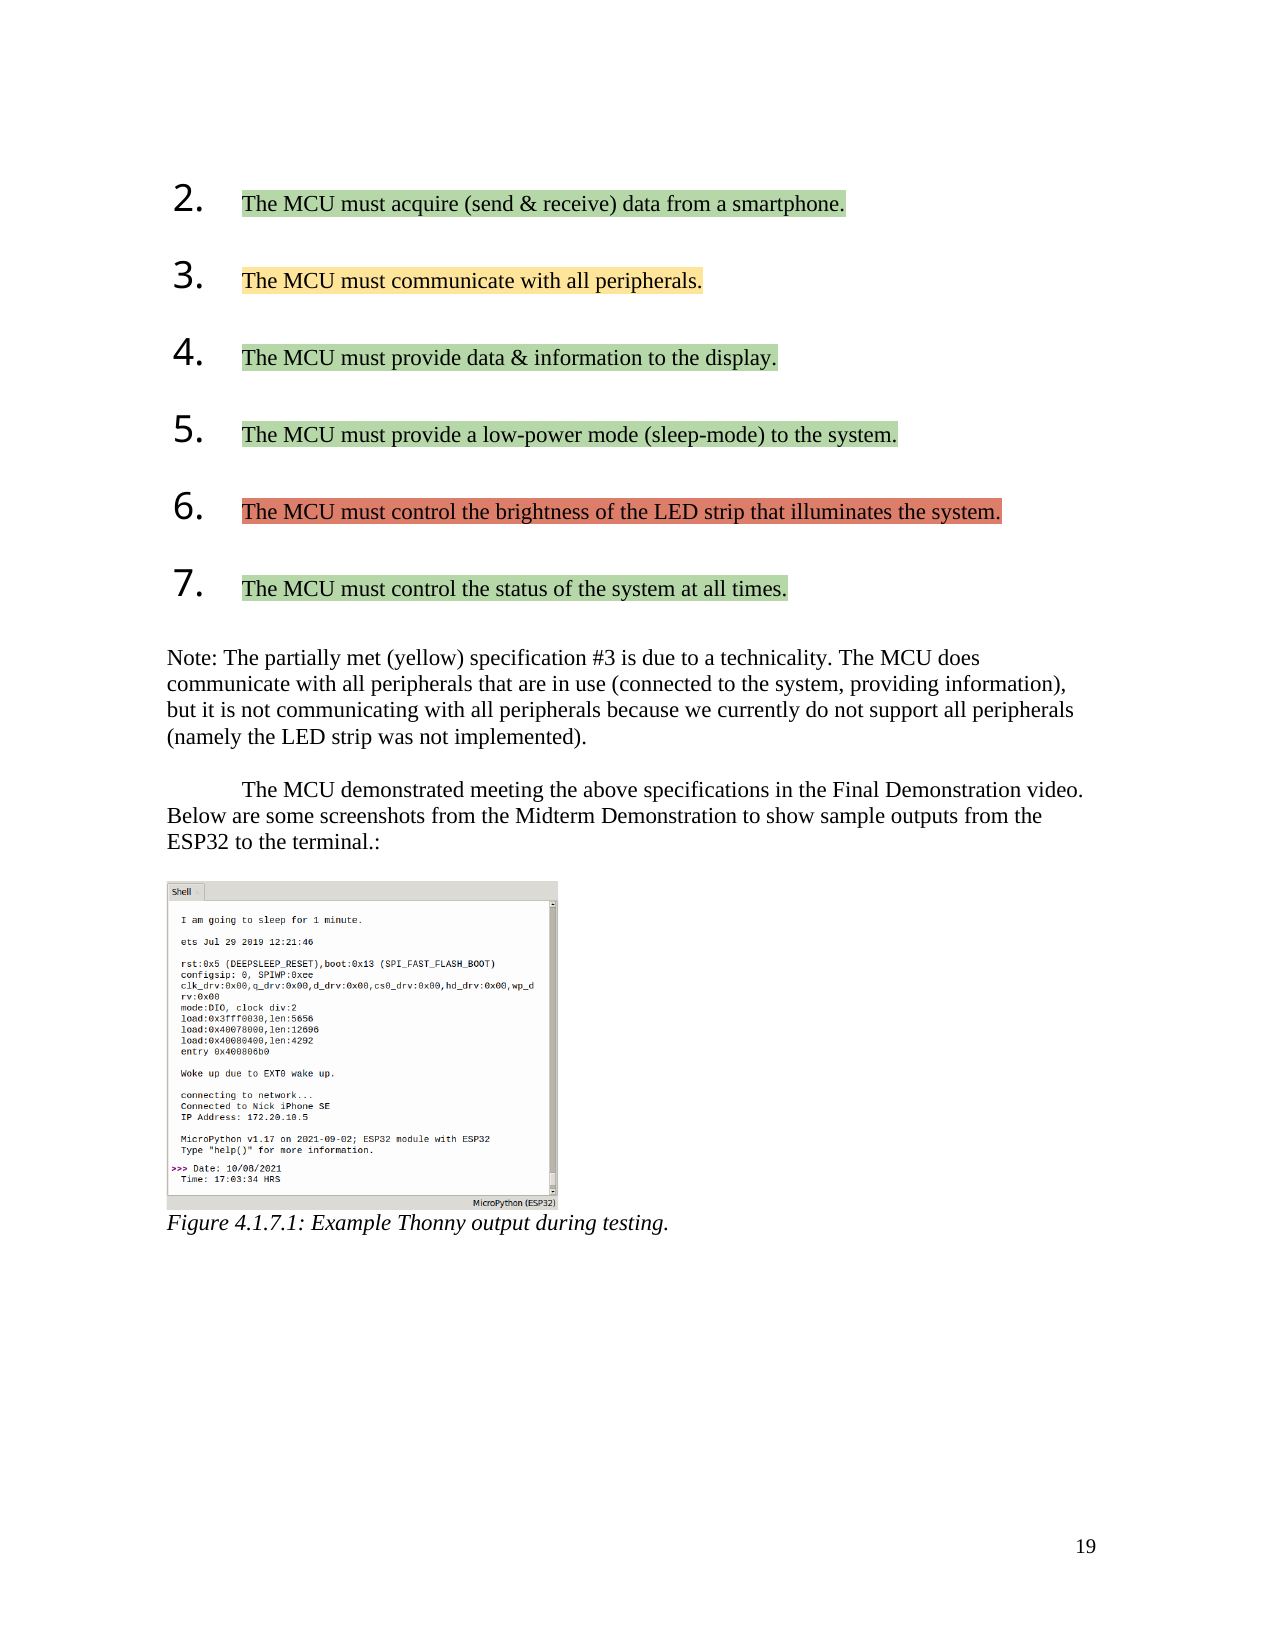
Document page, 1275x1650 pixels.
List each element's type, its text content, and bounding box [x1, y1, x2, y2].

text Figure 4.1.7.1: Example Thonny output during testing. [167, 1209, 1096, 1236]
text The MCU demonstrated meeting the above specifications in the Final Demonstration video. Below are some screenshots from the Midterm Demonstration to show sample outputs from the ESP32 to the terminal.: [167, 776, 1096, 855]
text Note: The partially met (yellow) specification #3 is due to a technicality. The MCU does communicate with all peripherals that are in use (connected to the system, providing information), but it is not communicating with all peripherals because we currently do not support all peripherals (namely the LED strip was not implemented). [167, 644, 1096, 749]
picture [166, 881, 559, 1210]
list The MCU must provide a low-power mode (sleep-mode) to the system. [204, 387, 1096, 464]
list The MCU must control the status of the system at all times. [204, 541, 1096, 617]
list The MCU must communicate with all peripherals. [204, 233, 1096, 310]
list The MCU must provide data & information to the display. [204, 310, 1096, 387]
list The MCU must control the brightness of the LED strip that illuminates the system. [204, 464, 1096, 541]
list The MCU must acquire (send & receive) data from a smartphone. [204, 156, 1096, 233]
